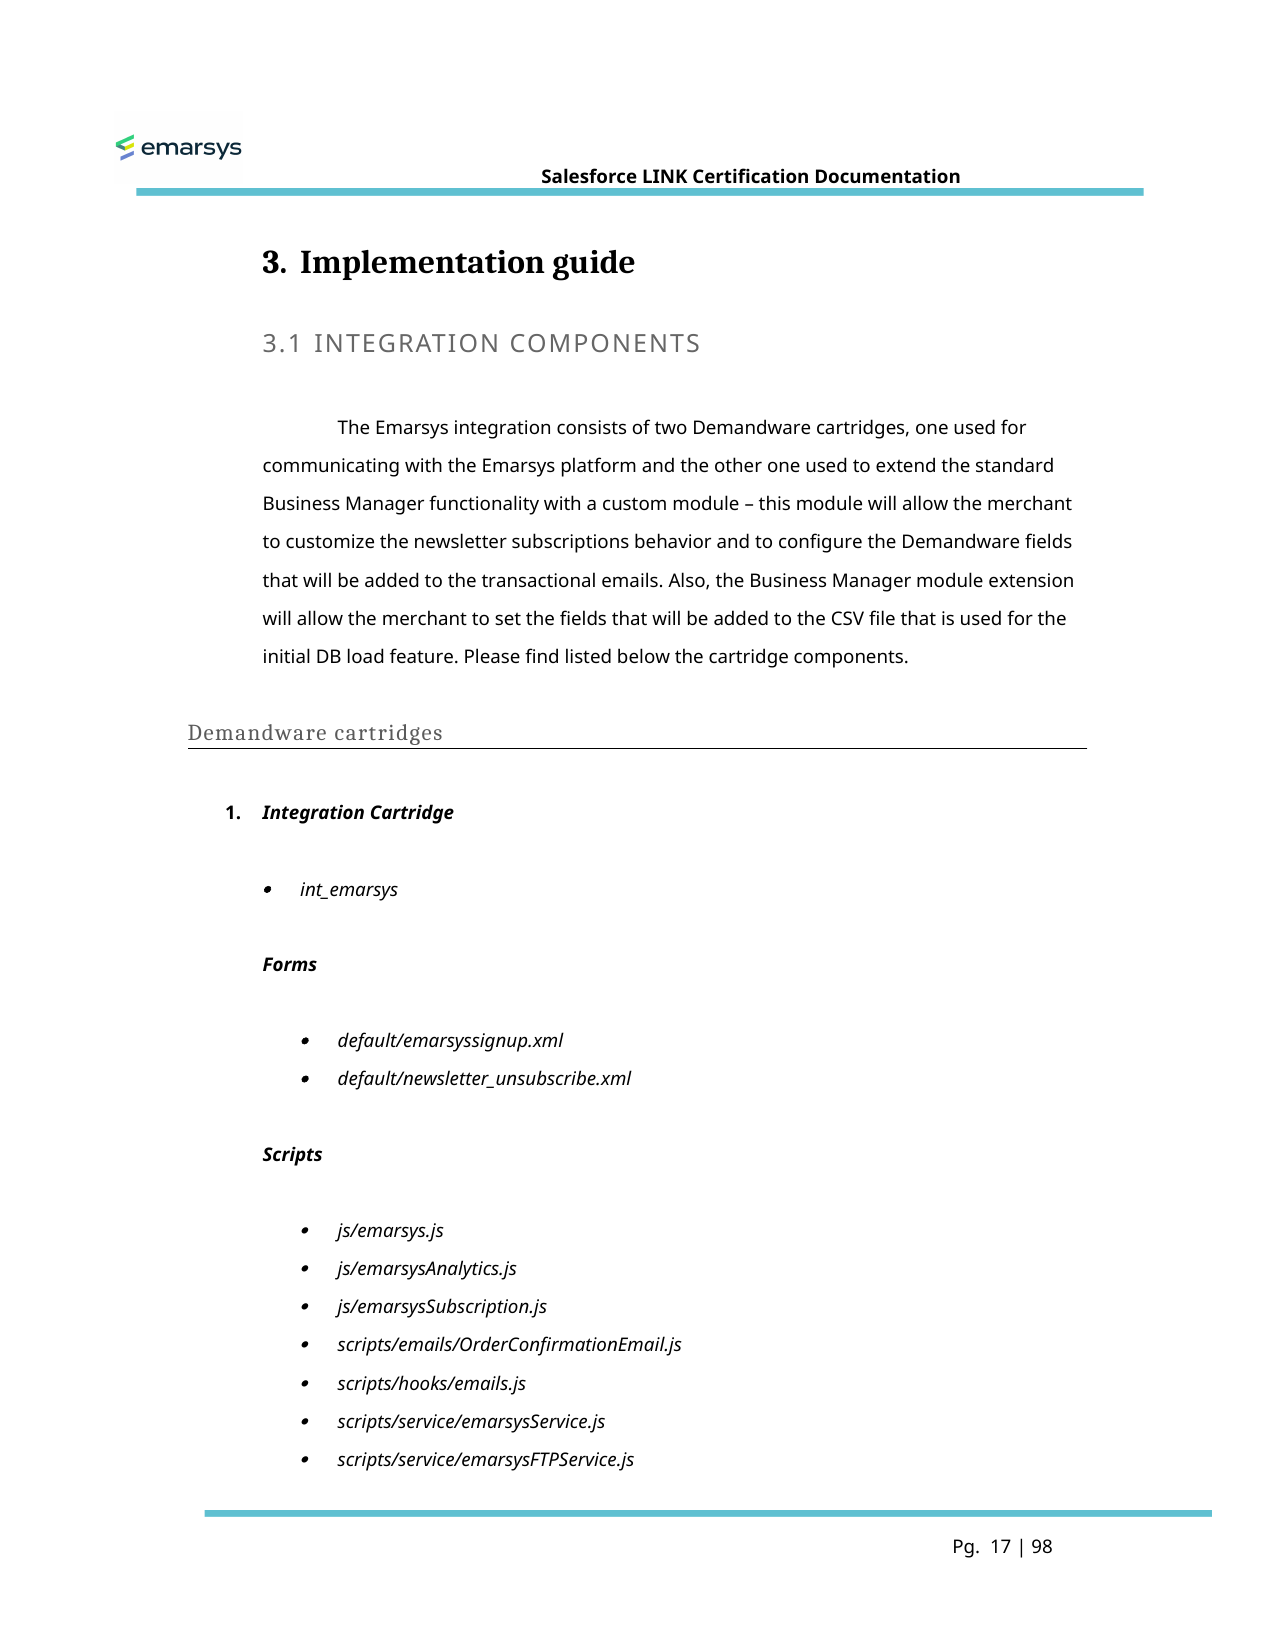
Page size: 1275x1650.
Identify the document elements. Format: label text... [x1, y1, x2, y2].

list scripts/service/emarsysService.js [300, 1408, 1087, 1434]
list js/emarsysAnalytics.js [300, 1255, 1087, 1281]
subtitle Integration components [262, 326, 1087, 360]
text Scripts [262, 1141, 1087, 1167]
list scripts/emails/OrderConfirmationEmail.js [300, 1332, 1087, 1357]
subtitle Demandware cartridges [187, 719, 1087, 749]
picture [113, 111, 244, 184]
list scripts/service/emarsysFTPService.js [300, 1446, 1087, 1472]
text Forms [262, 952, 1087, 977]
picture [136, 188, 1144, 196]
list js/emarsys.js [300, 1217, 1087, 1242]
list default/emarsyssignup.xml [300, 1027, 1087, 1053]
list int_emarsys [262, 876, 1087, 901]
picture [204, 1510, 1212, 1517]
list default/newsletter_unsubscribe.xml [300, 1066, 1087, 1091]
text The Emarsys integration consists of two Demandware cartridges, one used for communicating with the Emarsys platform and the other one used to extend the standard Business Manager functionality with a custom module – this module will allow the merchant to customize the newsletter subscriptions behavior and to configure the Demandware fields that will be added to the transactional emails. Also, the Business Manager module extension will allow the merchant to set the fields that will be added to the CSV file that is used for the initial DB load feature. Please find listed below the cartridge components. [262, 414, 1087, 669]
list scripts/hooks/emails.js [300, 1370, 1087, 1395]
subtitle Implementation guide [262, 243, 1087, 281]
list Integration Cartridge [225, 799, 1087, 825]
list js/emarsysSubscription.js [300, 1293, 1087, 1319]
